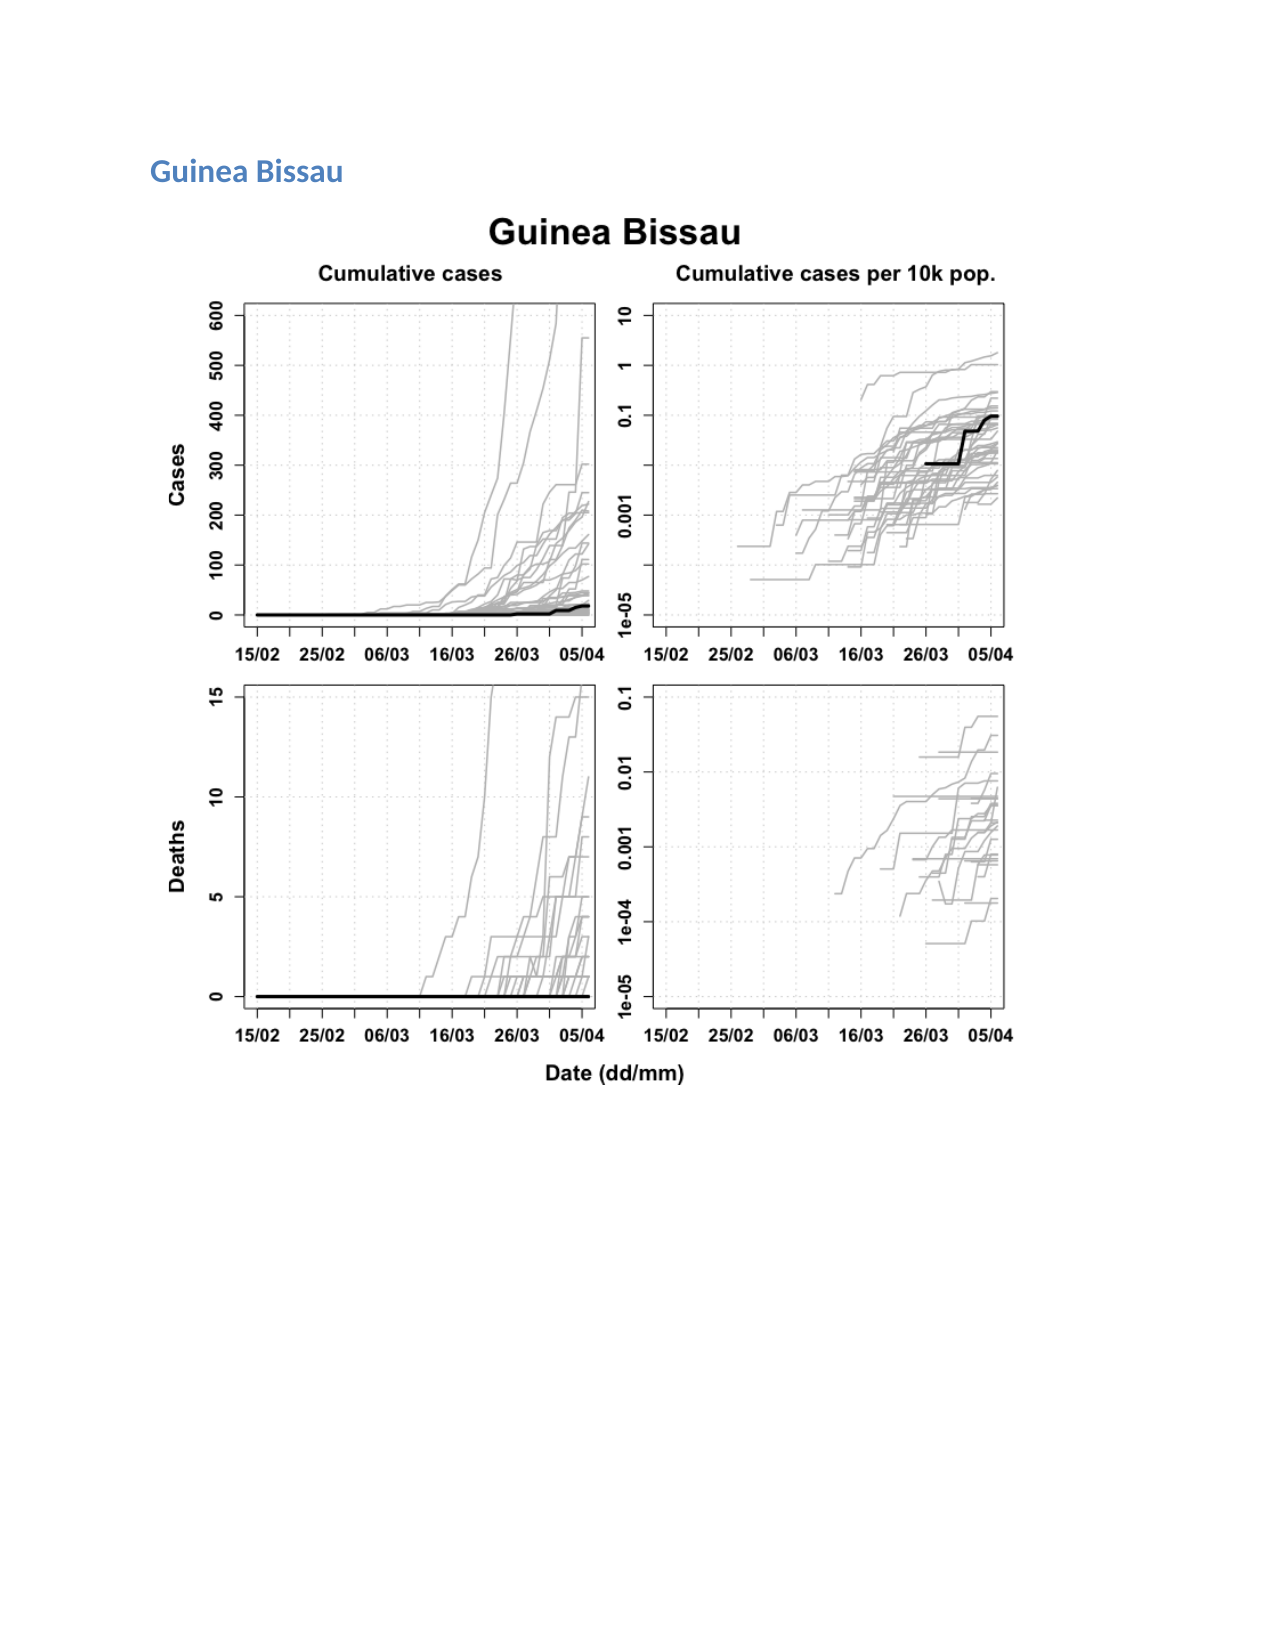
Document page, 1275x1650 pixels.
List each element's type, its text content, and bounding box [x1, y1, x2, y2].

subtitle Guinea Bissau [150, 150, 1125, 191]
picture [168, 209, 1044, 1085]
